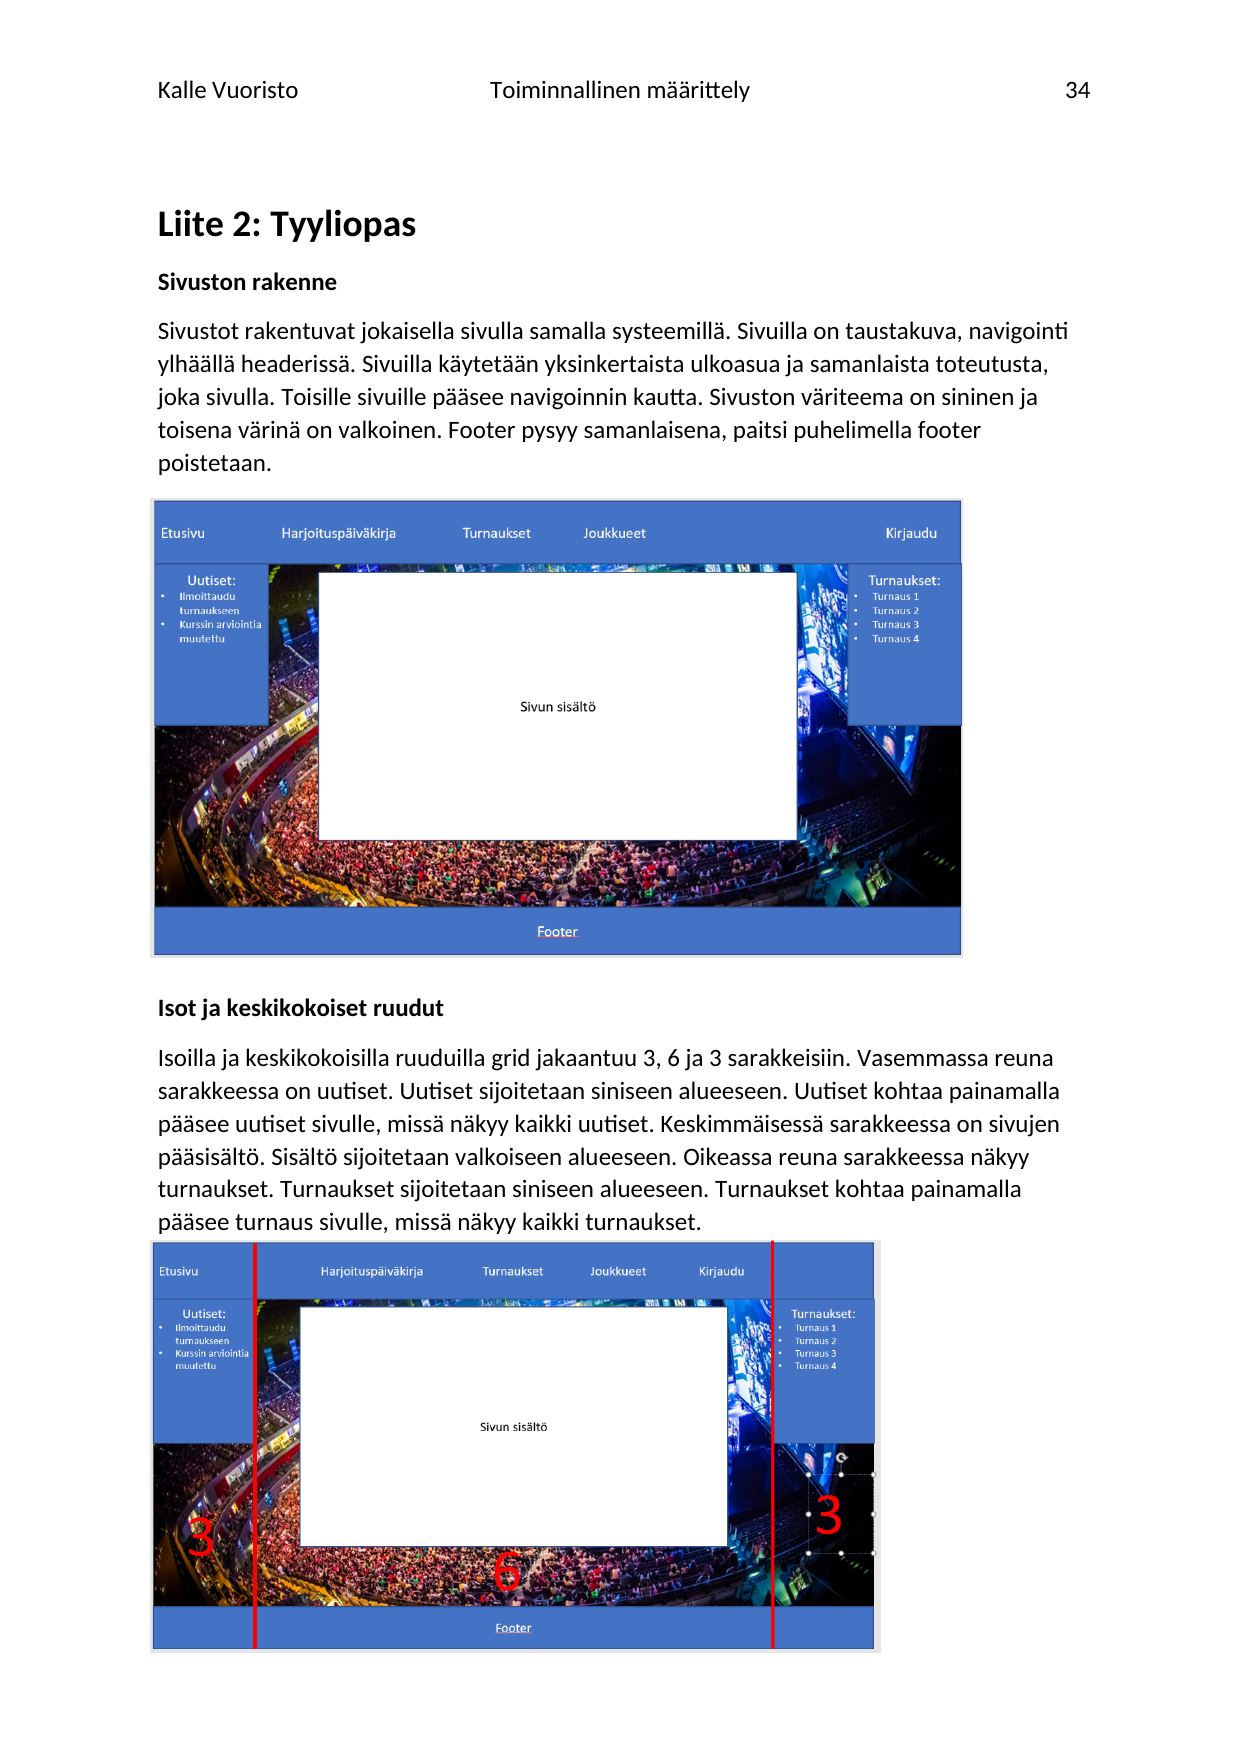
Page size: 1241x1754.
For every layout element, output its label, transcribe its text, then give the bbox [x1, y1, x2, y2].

picture [150, 1240, 881, 1653]
text Sivustot rakentuvat jokaisella sivulla samalla systeemillä. Sivuilla on taustakuva, navigointi ylhäällä headerissä. Sivuilla käytetään yksinkertaista ulkoasua ja samanlaista toteutusta, joka sivulla. Toisille sivuille pääsee navigoinnin kautta. Sivuston väriteema on sininen ja toisena värinä on valkoinen. Footer pysyy samanlaisena, paitsi puhelimella footer poistetaan. [158, 315, 1090, 477]
text Isoilla ja keskikokoisilla ruuduilla grid jakaantuu 3, 6 ja 3 sarakkeisiin. Vasemmassa reuna sarakkeessa on uutiset. Uutiset sijoitetaan siniseen alueeseen. Uutiset kohtaa painamalla pääsee uutiset sivulle, missä näkyy kaikki uutiset. Keskimmäisessä sarakkeessa on sivujen pääsisältö. Sisältö sijoitetaan valkoiseen alueeseen. Oikeassa reuna sarakkeessa näkyy turnaukset. Turnaukset sijoitetaan siniseen alueeseen. Turnaukset kohtaa painamalla pääsee turnaus sivulle, missä näkyy kaikki turnaukset. [158, 1042, 1090, 1237]
text Liite 2: Tyyliopas [158, 199, 1090, 245]
text Sivuston rakenne [158, 266, 1090, 296]
text Isot ja keskikokoiset ruudut [158, 992, 1090, 1023]
picture [150, 498, 964, 958]
